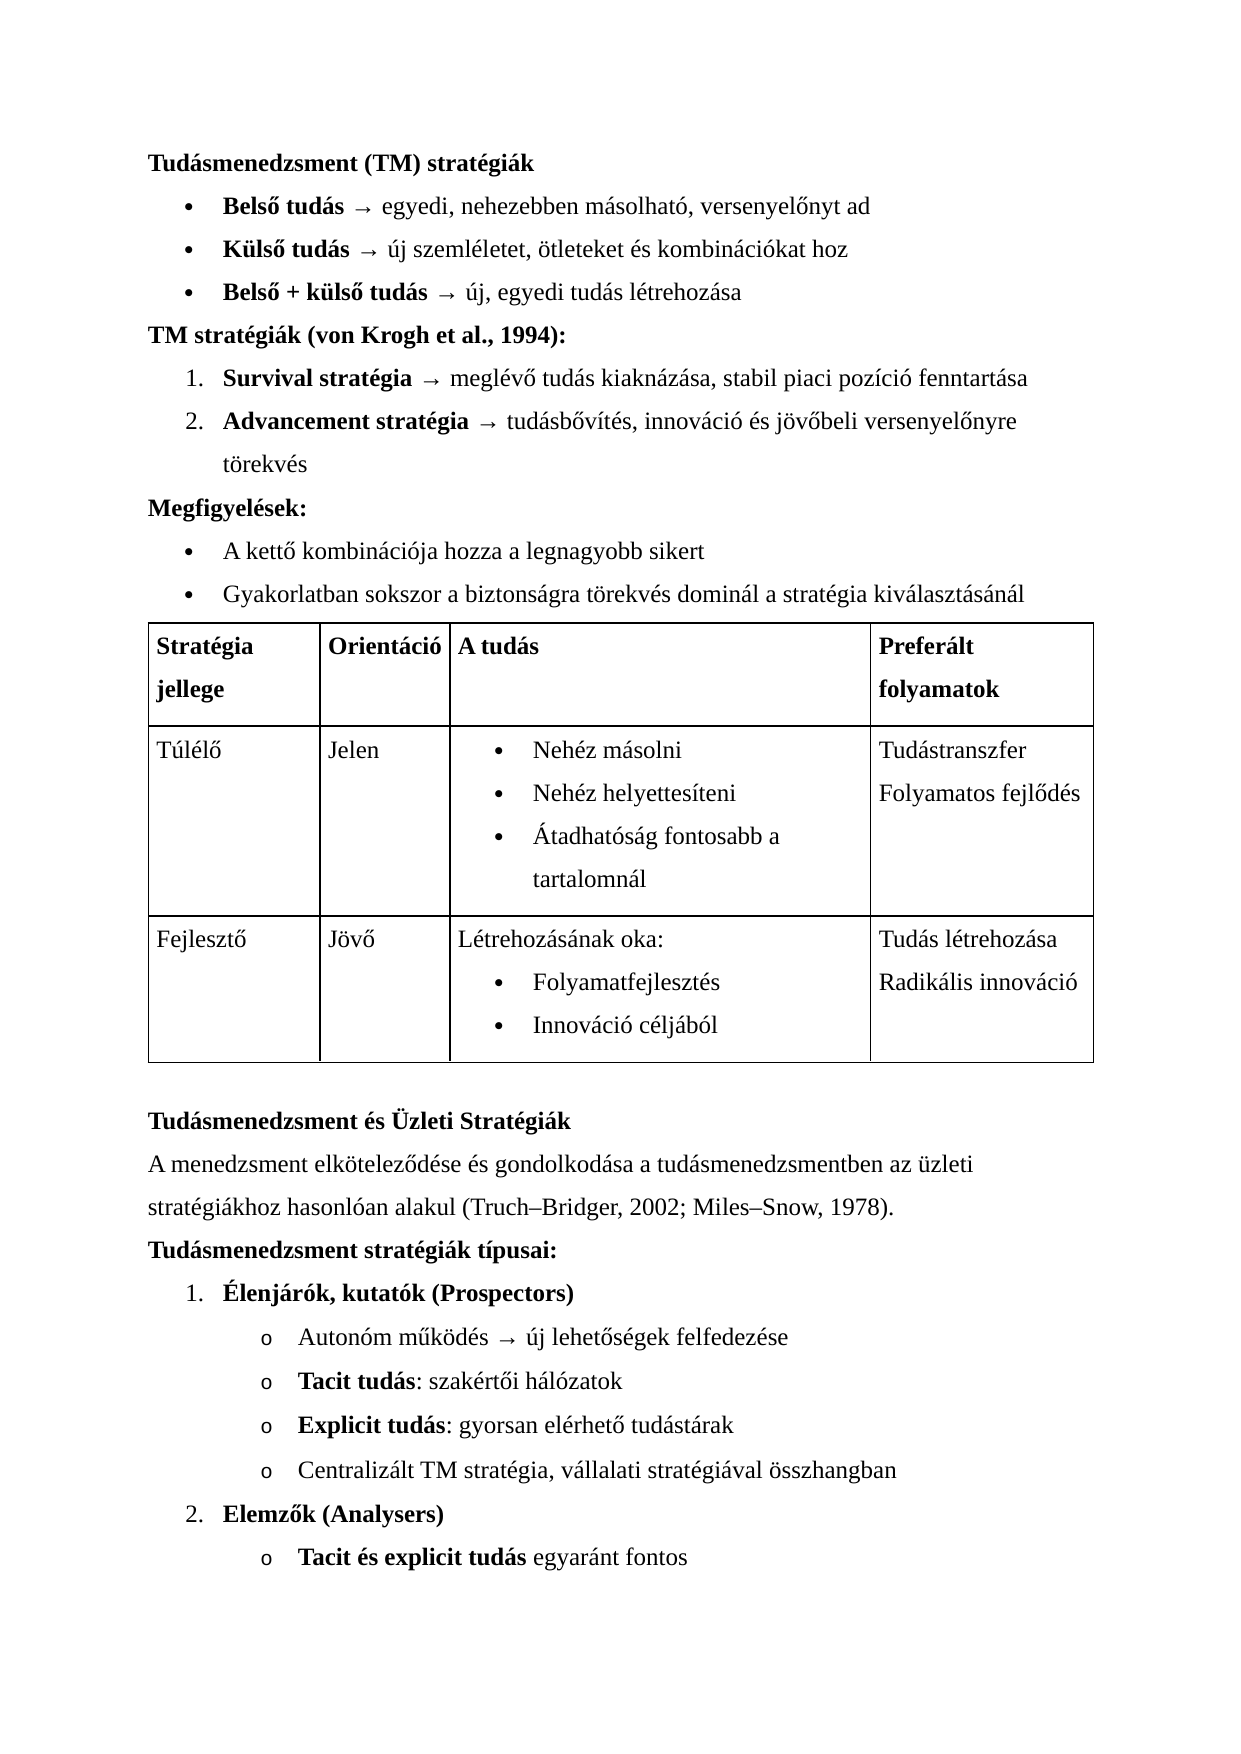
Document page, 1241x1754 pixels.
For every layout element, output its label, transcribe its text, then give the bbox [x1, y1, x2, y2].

table_cell Tudástranszfer Folyamatos fejlődés [871, 727, 1093, 915]
list Belső + külső tudás → új, egyedi tudás létrehozása [185, 277, 1093, 306]
text A menedzsment elköteleződése és gondolkodása a tudásmenedzsmentben az üzleti stratégiákhoz hasonlóan alakul (Truch–Bridger, 2002; Miles–Snow, 1978). [148, 1149, 1093, 1221]
text Megfigyelések: [148, 493, 1093, 521]
list Élenjárók, kutatók (Prospectors) [185, 1278, 1093, 1307]
list Gyakorlatban sokszor a biztonságra törekvés dominál a stratégia kiválasztásánál [185, 579, 1093, 608]
list Tacit tudás: szakértői hálózatok [260, 1366, 1093, 1396]
table_cell Tudás létrehozása Radikális innováció [871, 917, 1093, 1061]
list Elemzők (Analysers) [185, 1499, 1093, 1528]
table_header Stratégia jellege [149, 624, 319, 725]
text Tudásmenedzsment és Üzleti Stratégiák [148, 1106, 1093, 1135]
list Autonóm működés → új lehetőségek felfedezése [260, 1322, 1093, 1351]
list Tacit és explicit tudás egyaránt fontos [260, 1542, 1093, 1572]
list Survival stratégia → meglévő tudás kiaknázása, stabil piaci pozíció fenntartása [185, 363, 1093, 392]
table_header A tudás [451, 624, 870, 725]
table_cell Jelen [321, 727, 449, 915]
list Belső tudás → egyedi, nehezebben másolható, versenyelőnyt ad [185, 191, 1093, 219]
table_cell Túlélő [149, 727, 319, 915]
table_cell Fejlesztő [149, 917, 319, 1061]
list Centralizált TM stratégia, vállalati stratégiával összhangban [260, 1455, 1093, 1484]
list Explicit tudás: gyorsan elérhető tudástárak [260, 1410, 1093, 1440]
text TM stratégiák (von Krogh et al., 1994): [148, 320, 1093, 349]
table_header Orientáció [321, 624, 449, 725]
table_cell Jövő [321, 917, 449, 1061]
list Advancement stratégia → tudásbővítés, innováció és jövőbeli versenyelőnyre törekvés [185, 406, 1093, 478]
text Tudásmenedzsment (TM) stratégiák [148, 148, 1093, 176]
list A kettő kombinációja hozza a legnagyobb sikert [185, 536, 1093, 564]
table_header Preferált folyamatok [871, 624, 1093, 725]
table_cell Nehéz másolni Nehéz helyettesíteni Átadhatóság fontosabb a tartalomnál [451, 727, 870, 915]
list Külső tudás → új szemléletet, ötleteket és kombinációkat hoz [185, 234, 1093, 263]
table_cell Létrehozásának oka: Folyamatfejlesztés Innováció céljából [451, 917, 870, 1061]
text Tudásmenedzsment stratégiák típusai: [148, 1235, 1093, 1264]
